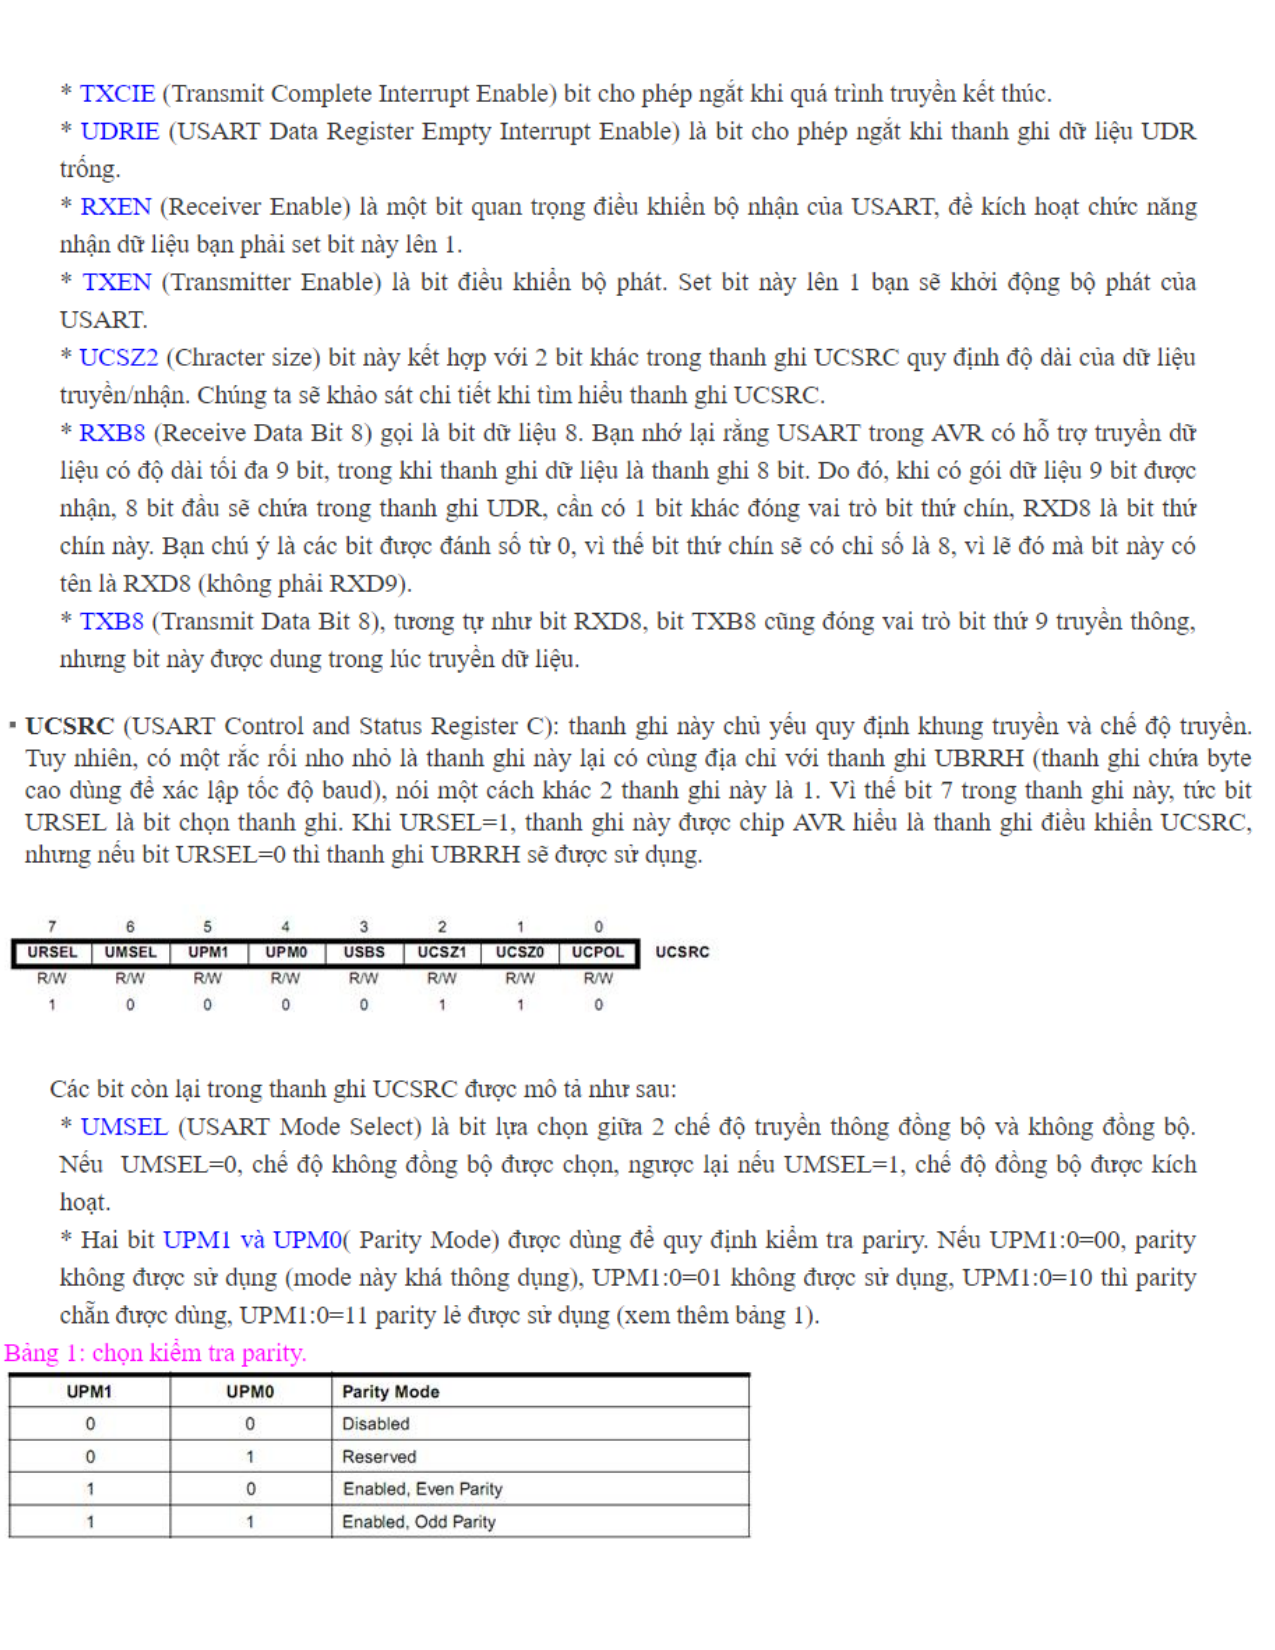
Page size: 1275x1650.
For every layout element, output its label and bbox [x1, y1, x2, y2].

picture [0, 75, 1275, 1547]
